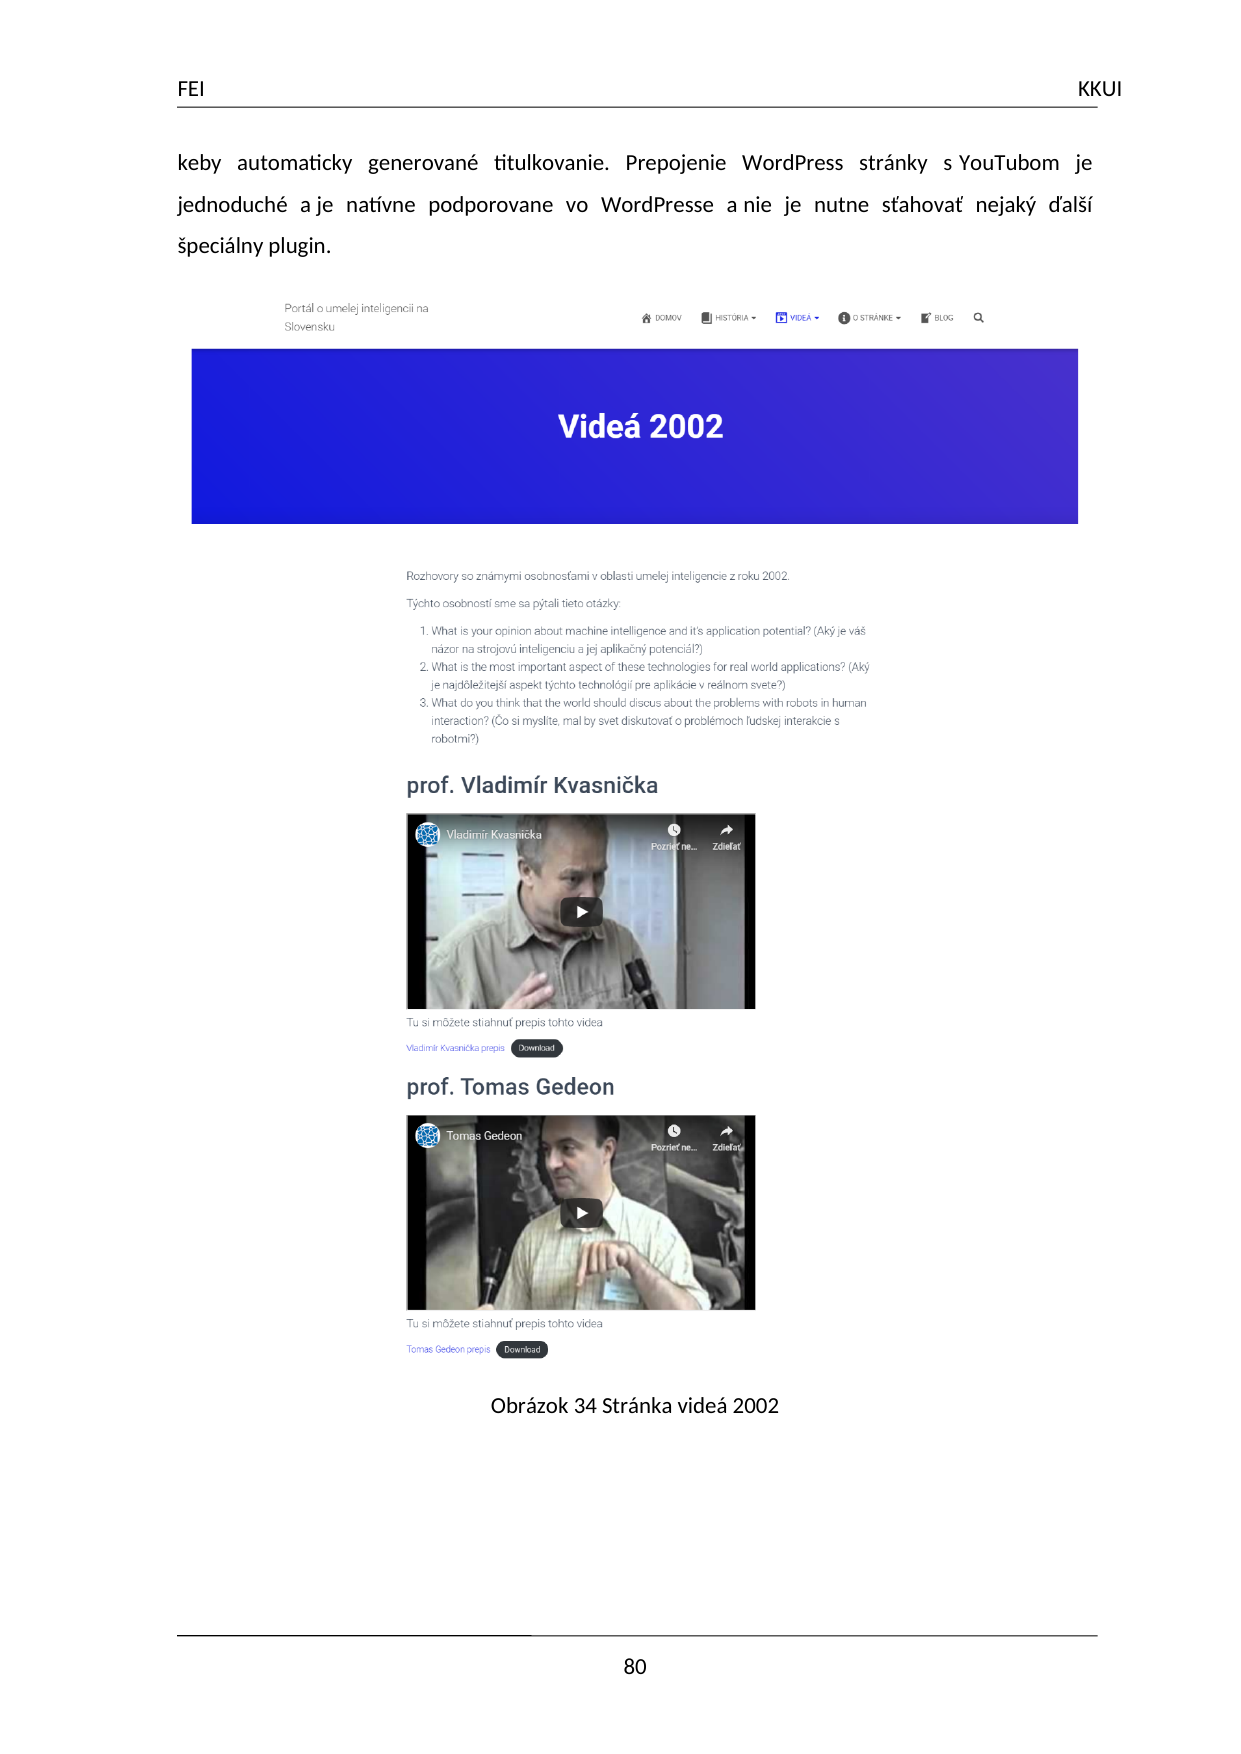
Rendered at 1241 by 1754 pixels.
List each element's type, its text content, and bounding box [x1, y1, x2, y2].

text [177, 148, 1092, 260]
picture [191, 290, 1079, 1361]
